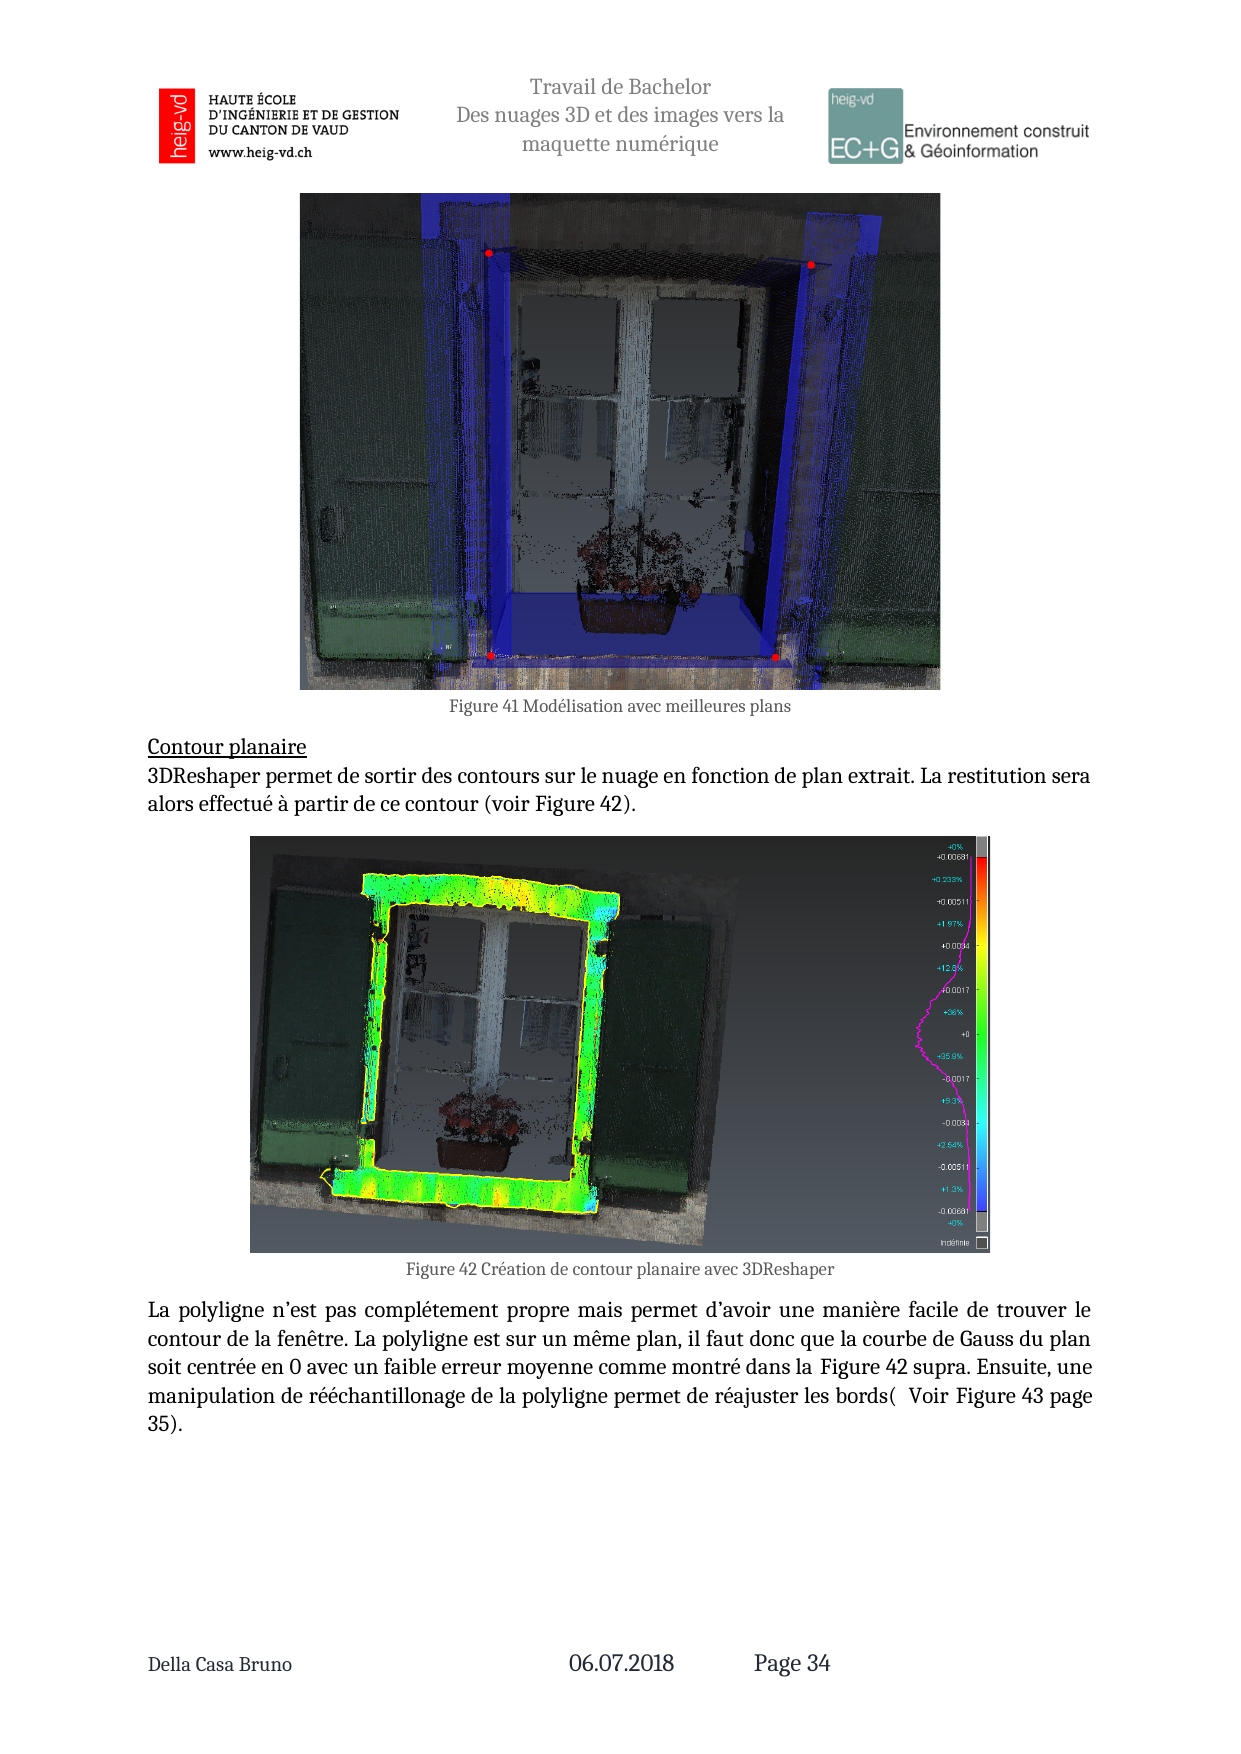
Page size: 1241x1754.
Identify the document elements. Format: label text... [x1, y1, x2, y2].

picture [147, 87, 410, 165]
text Contour planaire [148, 734, 1093, 760]
picture [250, 836, 991, 1253]
picture [299, 193, 941, 690]
picture [827, 87, 1093, 165]
text La polyligne n’est pas complétement propre mais permet d’avoir une manière facile de trouver le contour de la fenêtre. La polyligne est sur un même plan, il faut donc que la courbe de Gauss du plan soit centrée en 0 avec un faible erreur moyenne comme montré dans la Figure 42 ci-dessus. Ensuite, une manipulation de rééchantillonage de la polyligne permet de réajuster les bords( Voir Figure 43 page 34). [148, 1297, 1093, 1437]
text 3DReshaper permet de sortir des contours sur le nuage en fonction de plan extrait. La restitution sera alors effectué à partir de ce contour (voir Figure 42). [148, 762, 1093, 817]
